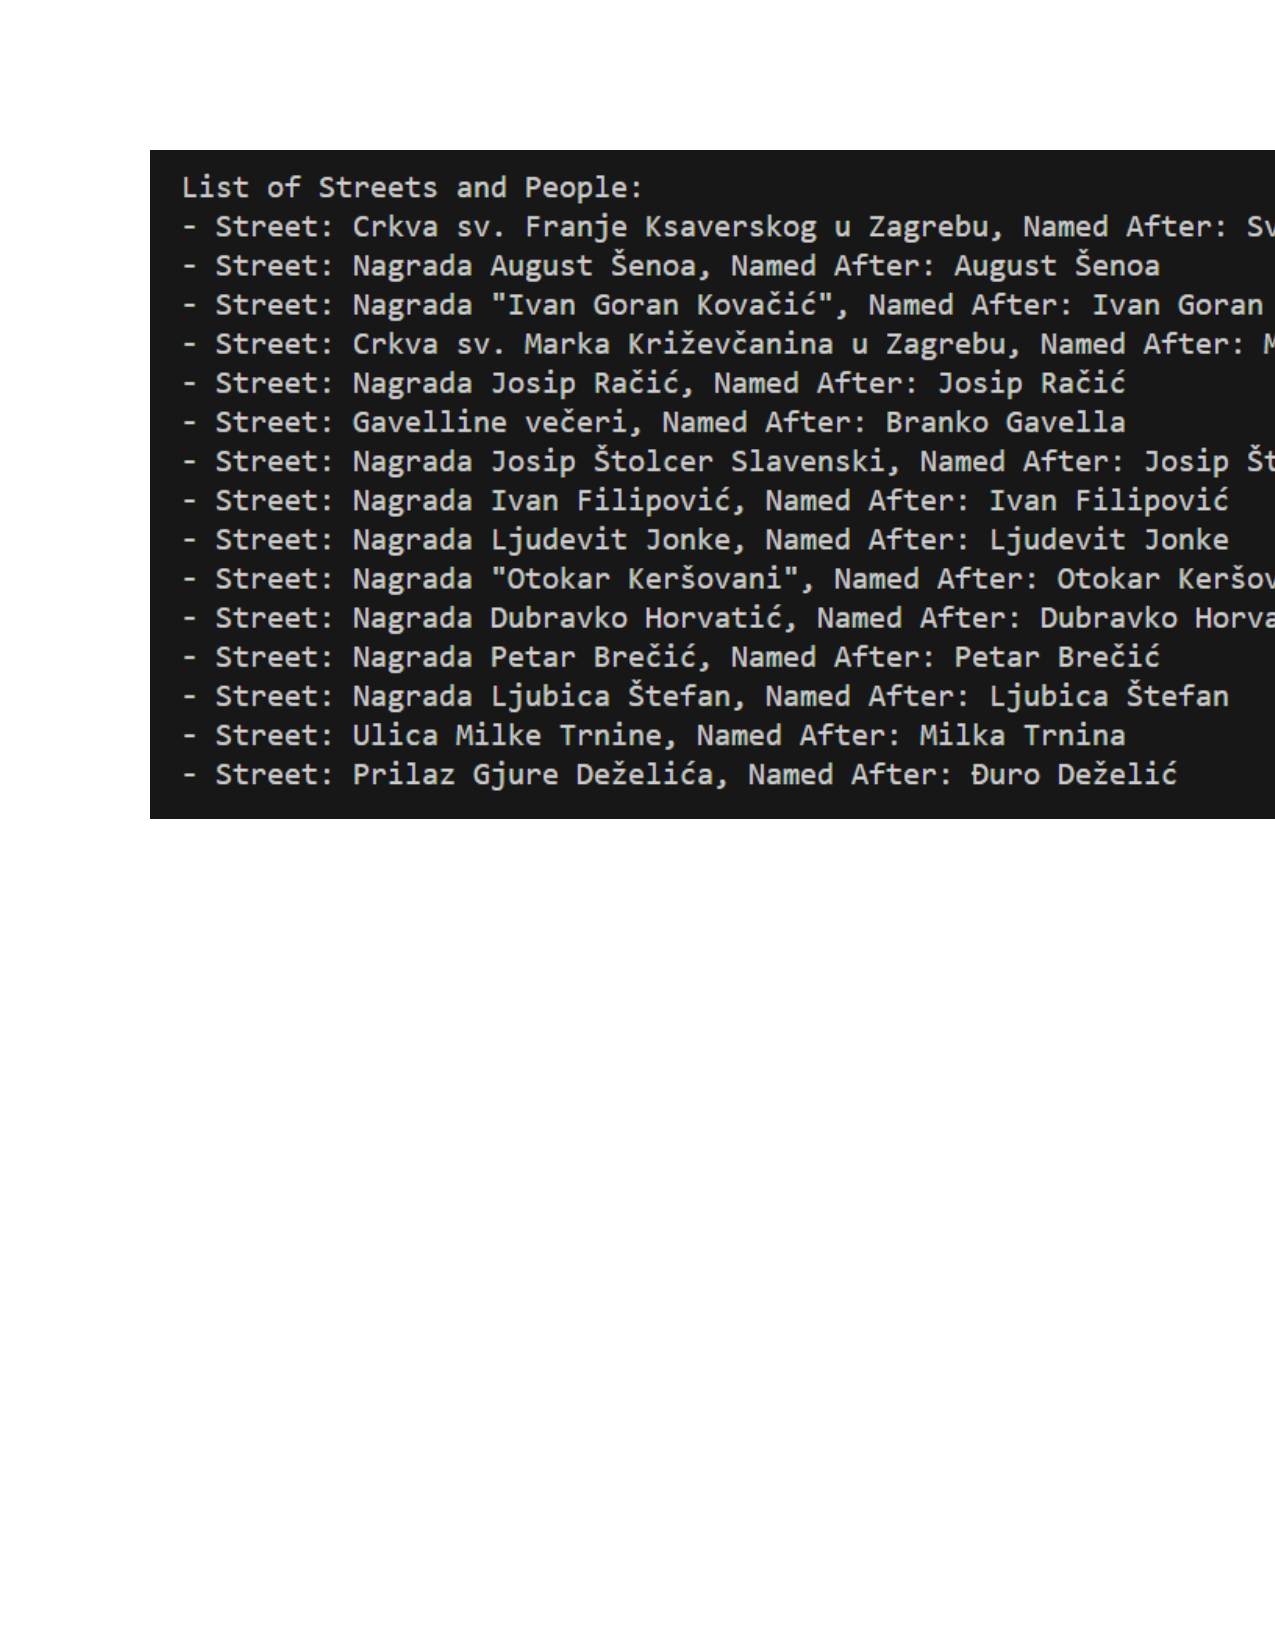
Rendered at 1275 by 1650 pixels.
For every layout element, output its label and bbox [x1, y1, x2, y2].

picture [150, 150, 1275, 819]
